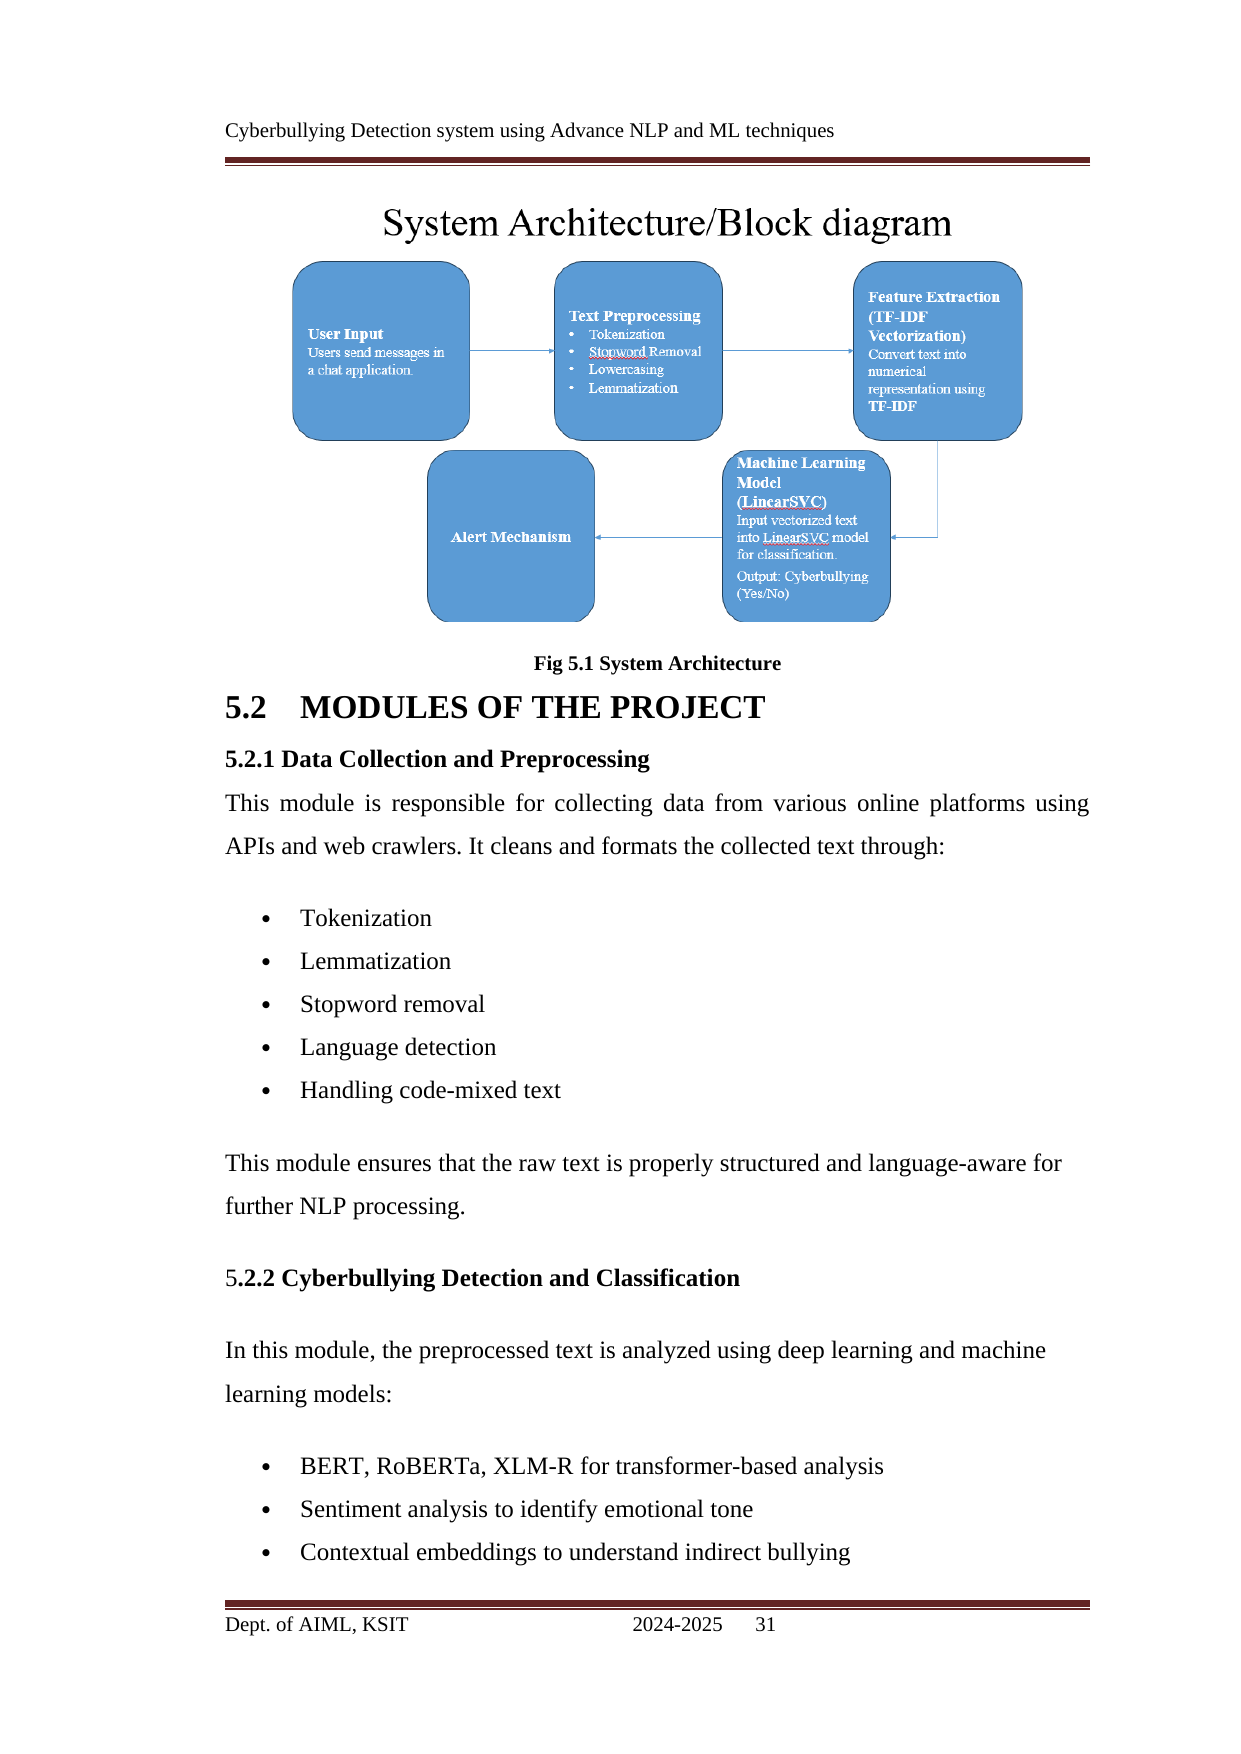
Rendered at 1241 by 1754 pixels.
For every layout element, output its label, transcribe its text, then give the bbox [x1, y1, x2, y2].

list Handling code-mixed text [262, 1076, 1090, 1104]
list Language detection [262, 1032, 1090, 1061]
list Contextual embeddings to understand indirect bullying [262, 1537, 1090, 1566]
list Lemmatization [262, 946, 1090, 975]
text 5.2.2 Cyberbullying Detection and Classification [225, 1263, 1090, 1292]
list Stopword removal [262, 989, 1090, 1018]
picture [280, 191, 1036, 622]
text Fig 5.1 System Architecture [225, 651, 1090, 675]
text This module is responsible for collecting data from various online platforms using APIs and web crawlers. It cleans and formats the collected text through: [225, 788, 1090, 859]
text 5.2 MODULES OF THE PROJECT [225, 687, 1090, 725]
text This module ensures that the raw text is properly structured and language-aware for further NLP processing. [225, 1148, 1090, 1220]
list Tokenization [262, 903, 1090, 932]
list Sentiment analysis to identify emotional tone [262, 1494, 1090, 1523]
text In this module, the preprocessed text is analyzed using deep learning and machine learning models: [225, 1336, 1090, 1407]
text 5.2.1 Data Collection and Preprocessing [225, 744, 1090, 773]
list BERT, RoBERTa, XLM-R for transformer-based analysis [262, 1451, 1090, 1480]
